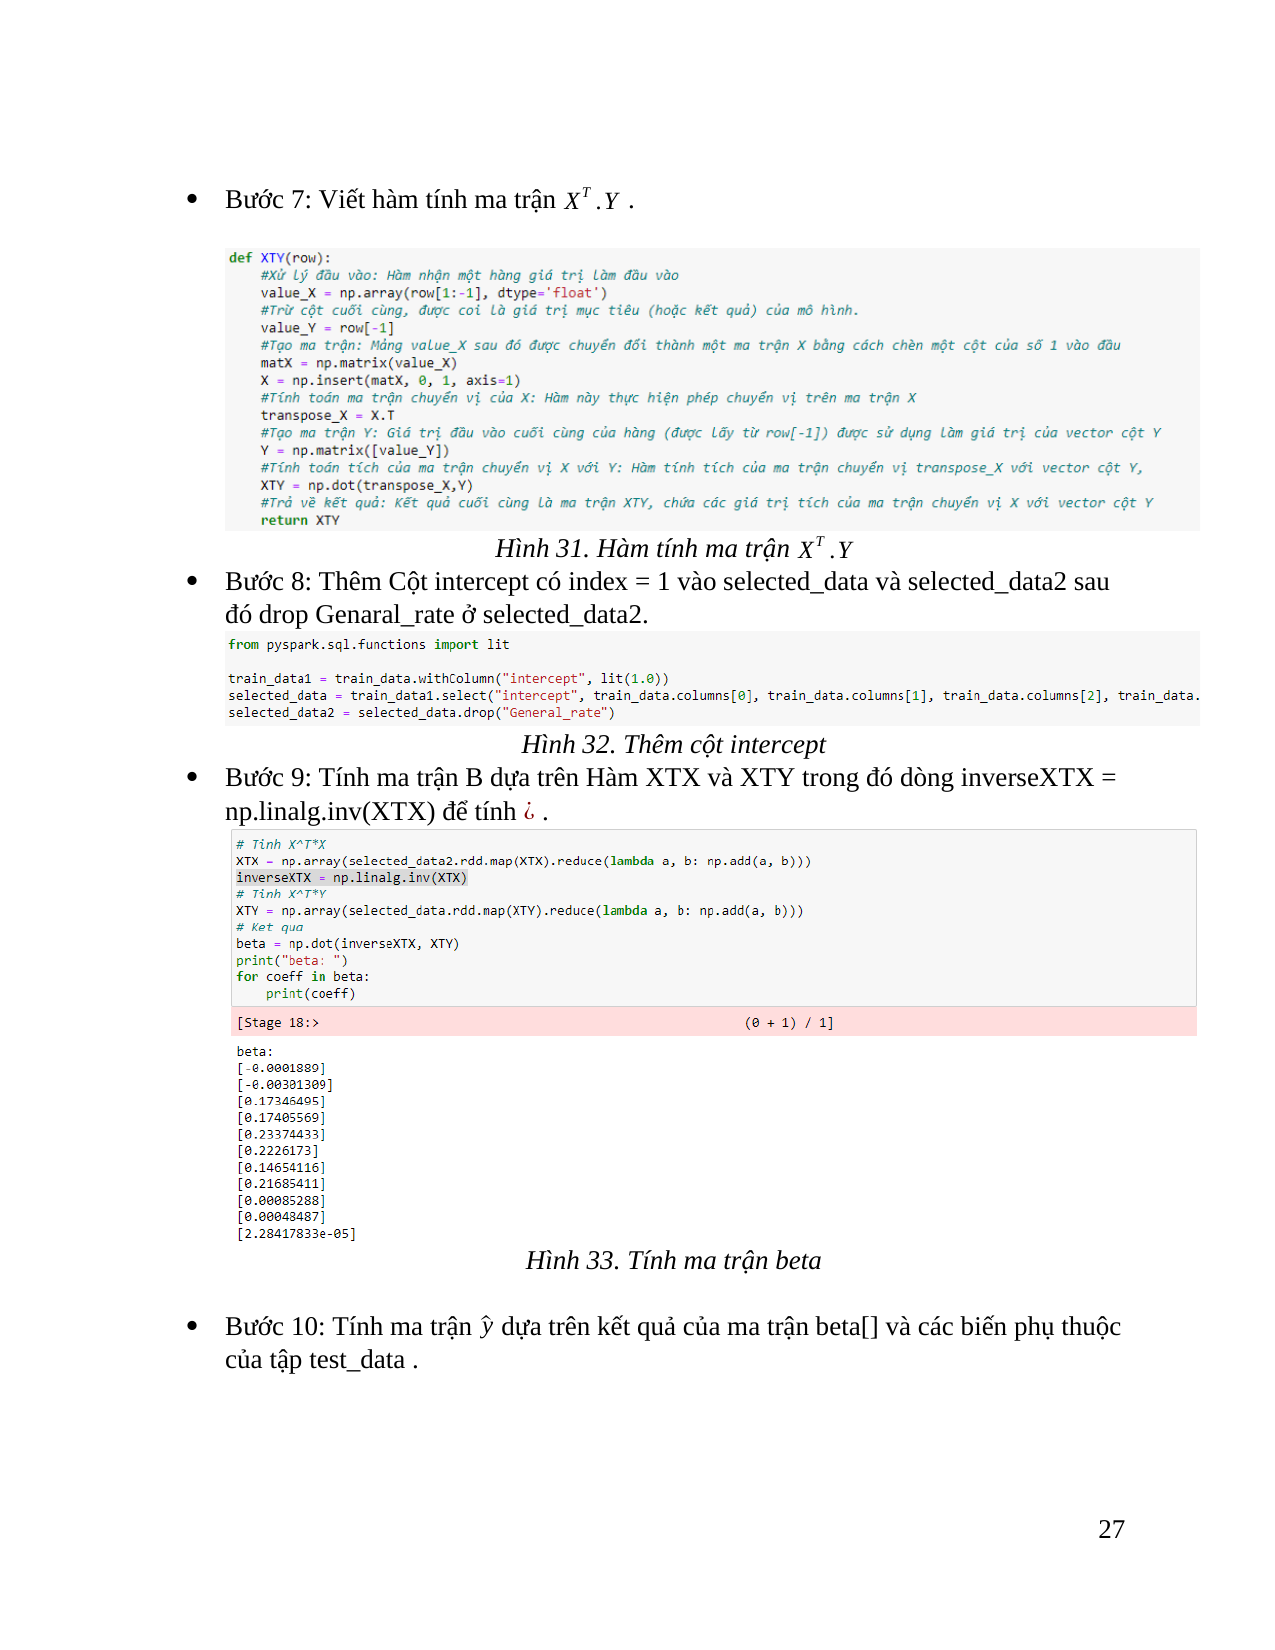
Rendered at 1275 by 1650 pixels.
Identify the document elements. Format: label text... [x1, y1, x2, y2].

picture [225, 827, 1200, 1243]
list Bước 7: Viết hàm tính ma trận . [187, 183, 1125, 214]
list Hình 32. Thêm cột intercept [225, 729, 1125, 760]
list Bước 9: Tính ma trận B dựa trên Hàm XTX và XTY trong đó dòng inverseXTX = np.linalg.inv(XTX) để tính . [187, 762, 1125, 826]
list Bước 10: Tính ma trận dựa trên kết quả của ma trận beta[] và các biến phụ thuộc của tập test_data . [187, 1310, 1125, 1374]
picture [225, 248, 1200, 531]
list Hình 31. Hàm tính ma trận [225, 531, 1125, 563]
list Bước 8: Thêm Cột intercept có index = 1 vào selected_data và selected_data2 sau đó drop Genaral_rate ở selected_data2. [187, 565, 1125, 629]
list Hình 33. Tính ma trận beta [225, 1244, 1125, 1275]
picture [225, 631, 1200, 727]
